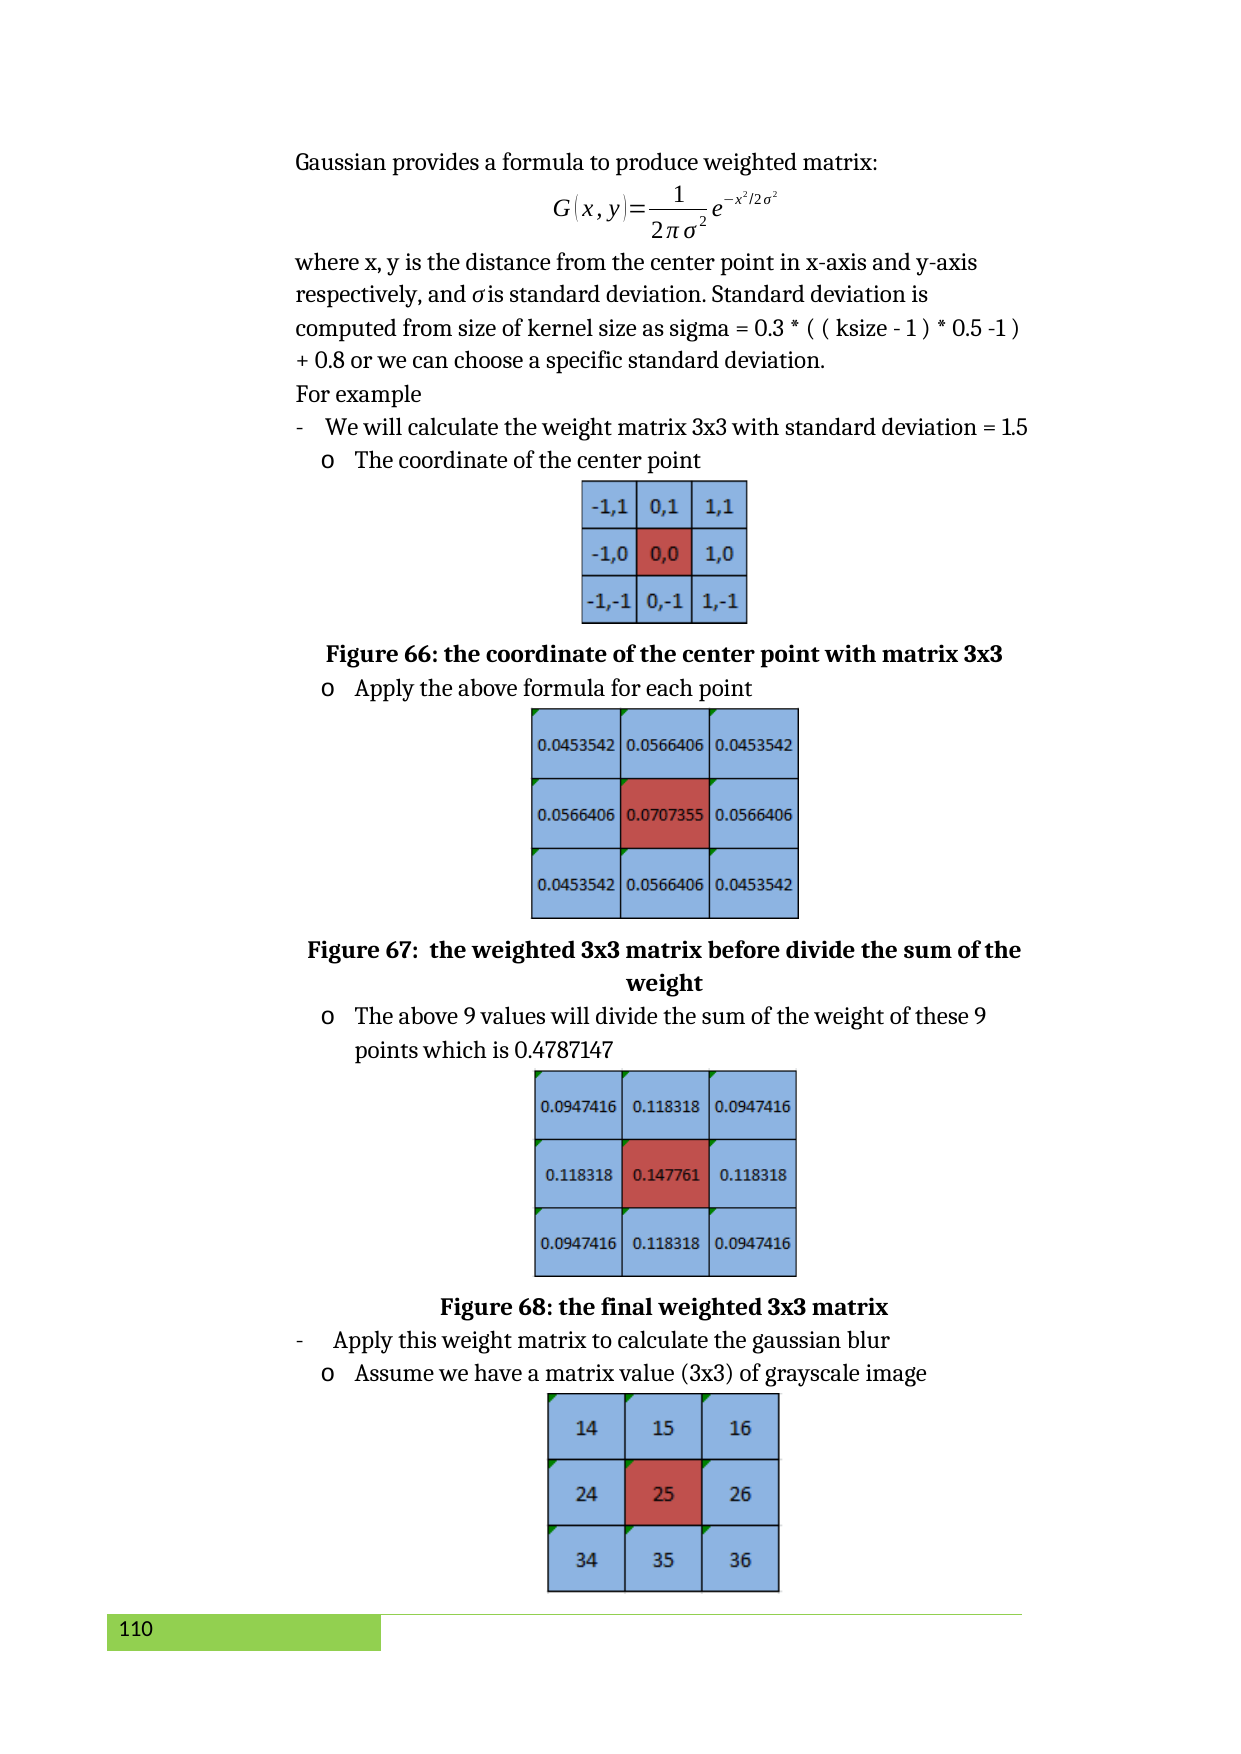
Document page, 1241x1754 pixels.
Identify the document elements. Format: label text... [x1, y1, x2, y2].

list Apply the above formula for each point [320, 673, 1033, 703]
text Figure 68: the final weighted 3x3 matrix [295, 1293, 1033, 1322]
picture [581, 480, 748, 624]
text Figure 67: the weighted 3x3 matrix before divide the sum of the weight [295, 936, 1033, 997]
list The above 9 values will divide the sum of the weight of these 9 points which is 0.4787147 [320, 1002, 1033, 1064]
text Figure 66: the coordinate of the center point with matrix 3x3 [295, 640, 1033, 669]
text where x, y is the distance from the center point in x-axis and y-axis respectively, and is standard deviation. Standard deviation is computed from size of kernel size as sigma = 0.3 * ( ( ksize - 1 ) * 0.5 -1 ) + 0.8 or we can choose a specific standard deviation. [295, 247, 1033, 375]
list Apply this weight matrix to calculate the gaussian blur [295, 1326, 1033, 1355]
list The coordinate of the center point [320, 446, 1033, 476]
picture [532, 1068, 797, 1277]
text For example [295, 379, 1033, 408]
picture [546, 1393, 783, 1594]
text Gaussian provides a formula to produce weighted matrix: [295, 148, 1033, 176]
list We will calculate the weight matrix 3x3 with standard deviation = 1.5 [295, 412, 1033, 441]
picture [530, 707, 799, 919]
list Assume we have a matrix value (3x3) of grayscale image [320, 1359, 1033, 1389]
